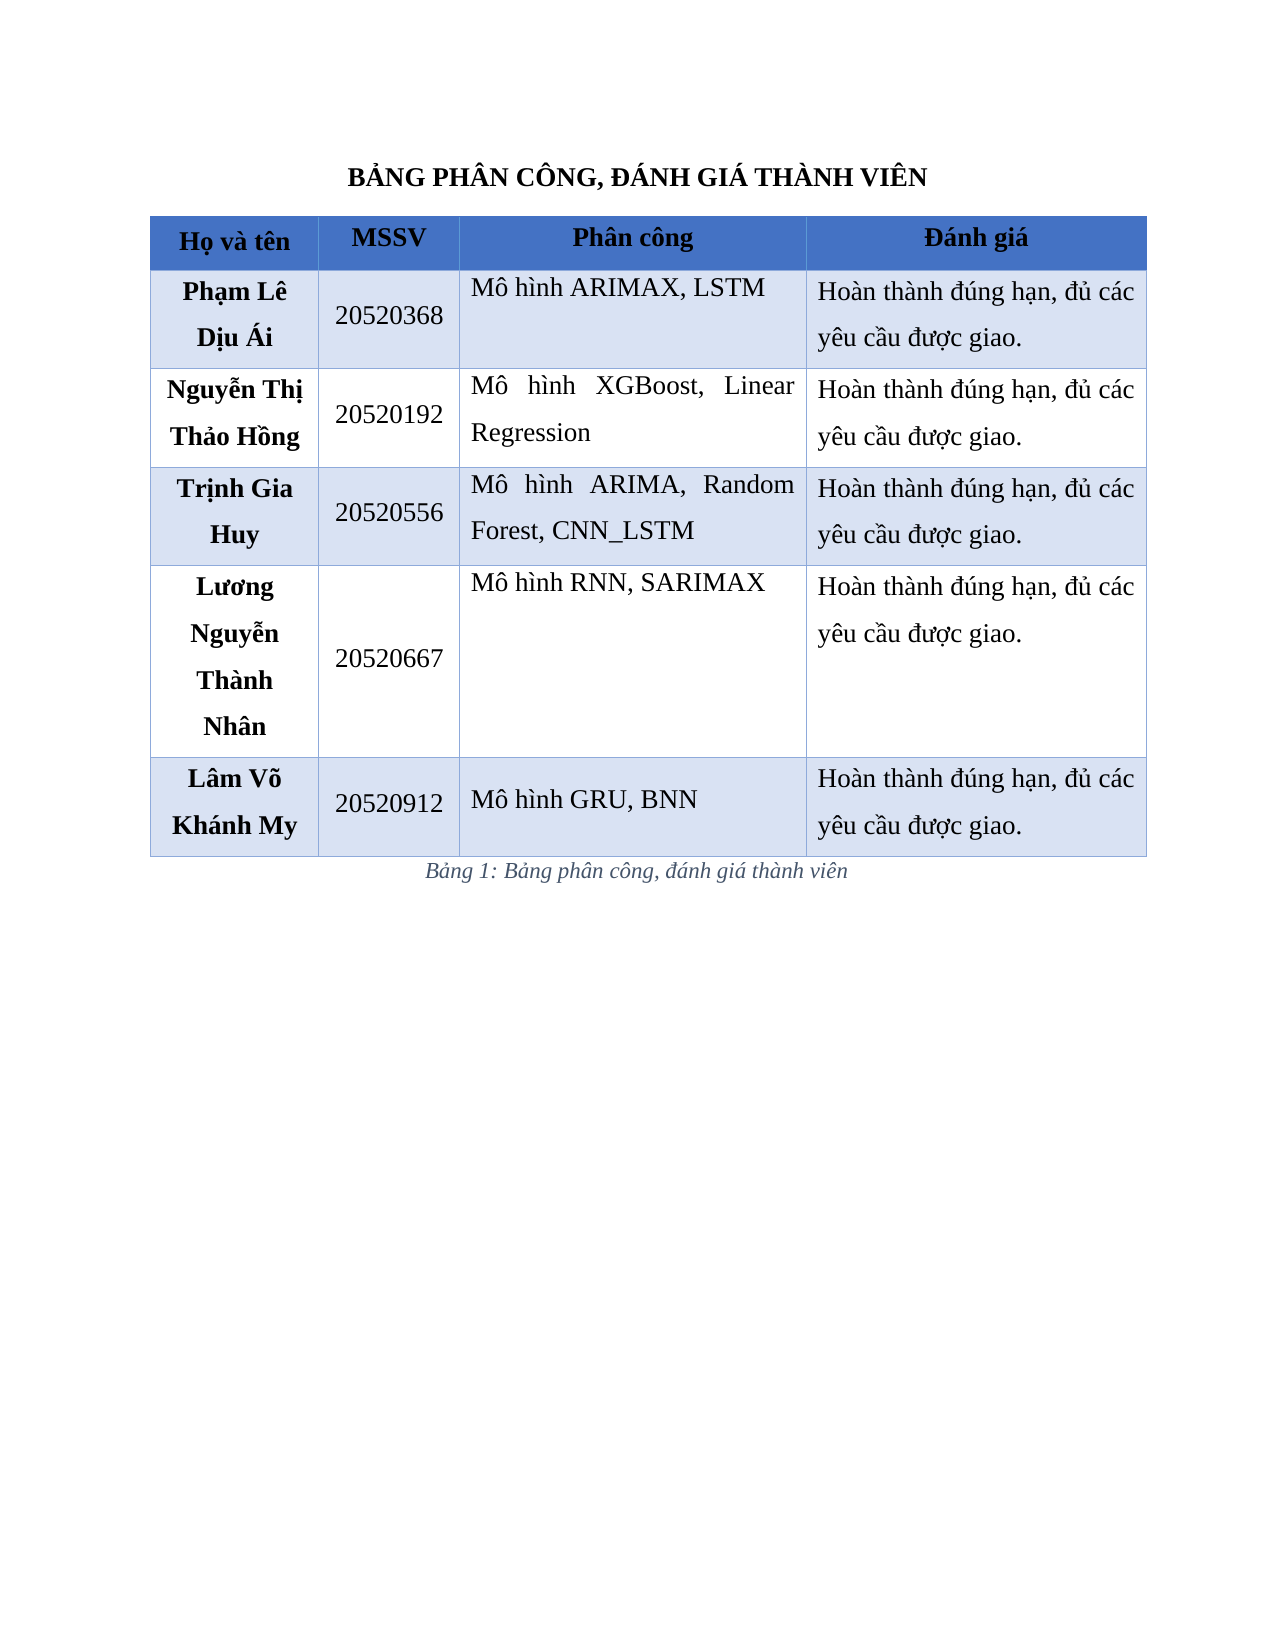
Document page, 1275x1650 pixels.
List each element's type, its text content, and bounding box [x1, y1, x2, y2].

table_cell Lương Nguyễn Thành Nhân [151, 566, 318, 757]
table_cell Phạm Lê Dịu Ái [151, 271, 318, 368]
table_cell Nguyễn Thị Thảo Hồng [151, 369, 318, 467]
table_cell Mô hình ARIMAX, LSTM [460, 271, 806, 368]
text Bảng 1: Bảng phân công, đánh giá thành viên [150, 857, 1125, 883]
table_cell Hoàn thành đúng hạn, đủ các yêu cầu được giao. [807, 271, 1146, 368]
table_cell Hoàn thành đúng hạn, đủ các yêu cầu được giao. [807, 566, 1146, 757]
table_cell Hoàn thành đúng hạn, đủ các yêu cầu được giao. [807, 468, 1146, 565]
table_cell Mô hình RNN, SARIMAX [460, 566, 806, 757]
table_header MSSV [319, 217, 459, 270]
table_header Phân công [460, 217, 806, 270]
table_cell 20520368 [319, 271, 459, 368]
table_header Đánh giá [807, 217, 1146, 270]
table_cell Mô hình GRU, BNN [460, 758, 806, 856]
text BẢNG PHÂN CÔNG, ĐÁNH GIÁ THÀNH VIÊN [150, 161, 1125, 192]
table_cell 20520192 [319, 369, 459, 467]
table_cell Trịnh Gia Huy [151, 468, 318, 565]
table_cell 20520556 [319, 468, 459, 565]
table_cell Hoàn thành đúng hạn, đủ các yêu cầu được giao. [807, 758, 1146, 856]
table_header Họ và tên [151, 217, 318, 270]
table_cell Lâm Võ Khánh My [151, 758, 318, 856]
table_cell 20520667 [319, 566, 459, 757]
table_cell 20520912 [319, 758, 459, 856]
table_cell Mô hình XGBoost, Linear Regression [460, 369, 806, 467]
table_cell Mô hình ARIMA, Random Forest, CNN_LSTM [460, 468, 806, 565]
table_cell Hoàn thành đúng hạn, đủ các yêu cầu được giao. [807, 369, 1146, 467]
